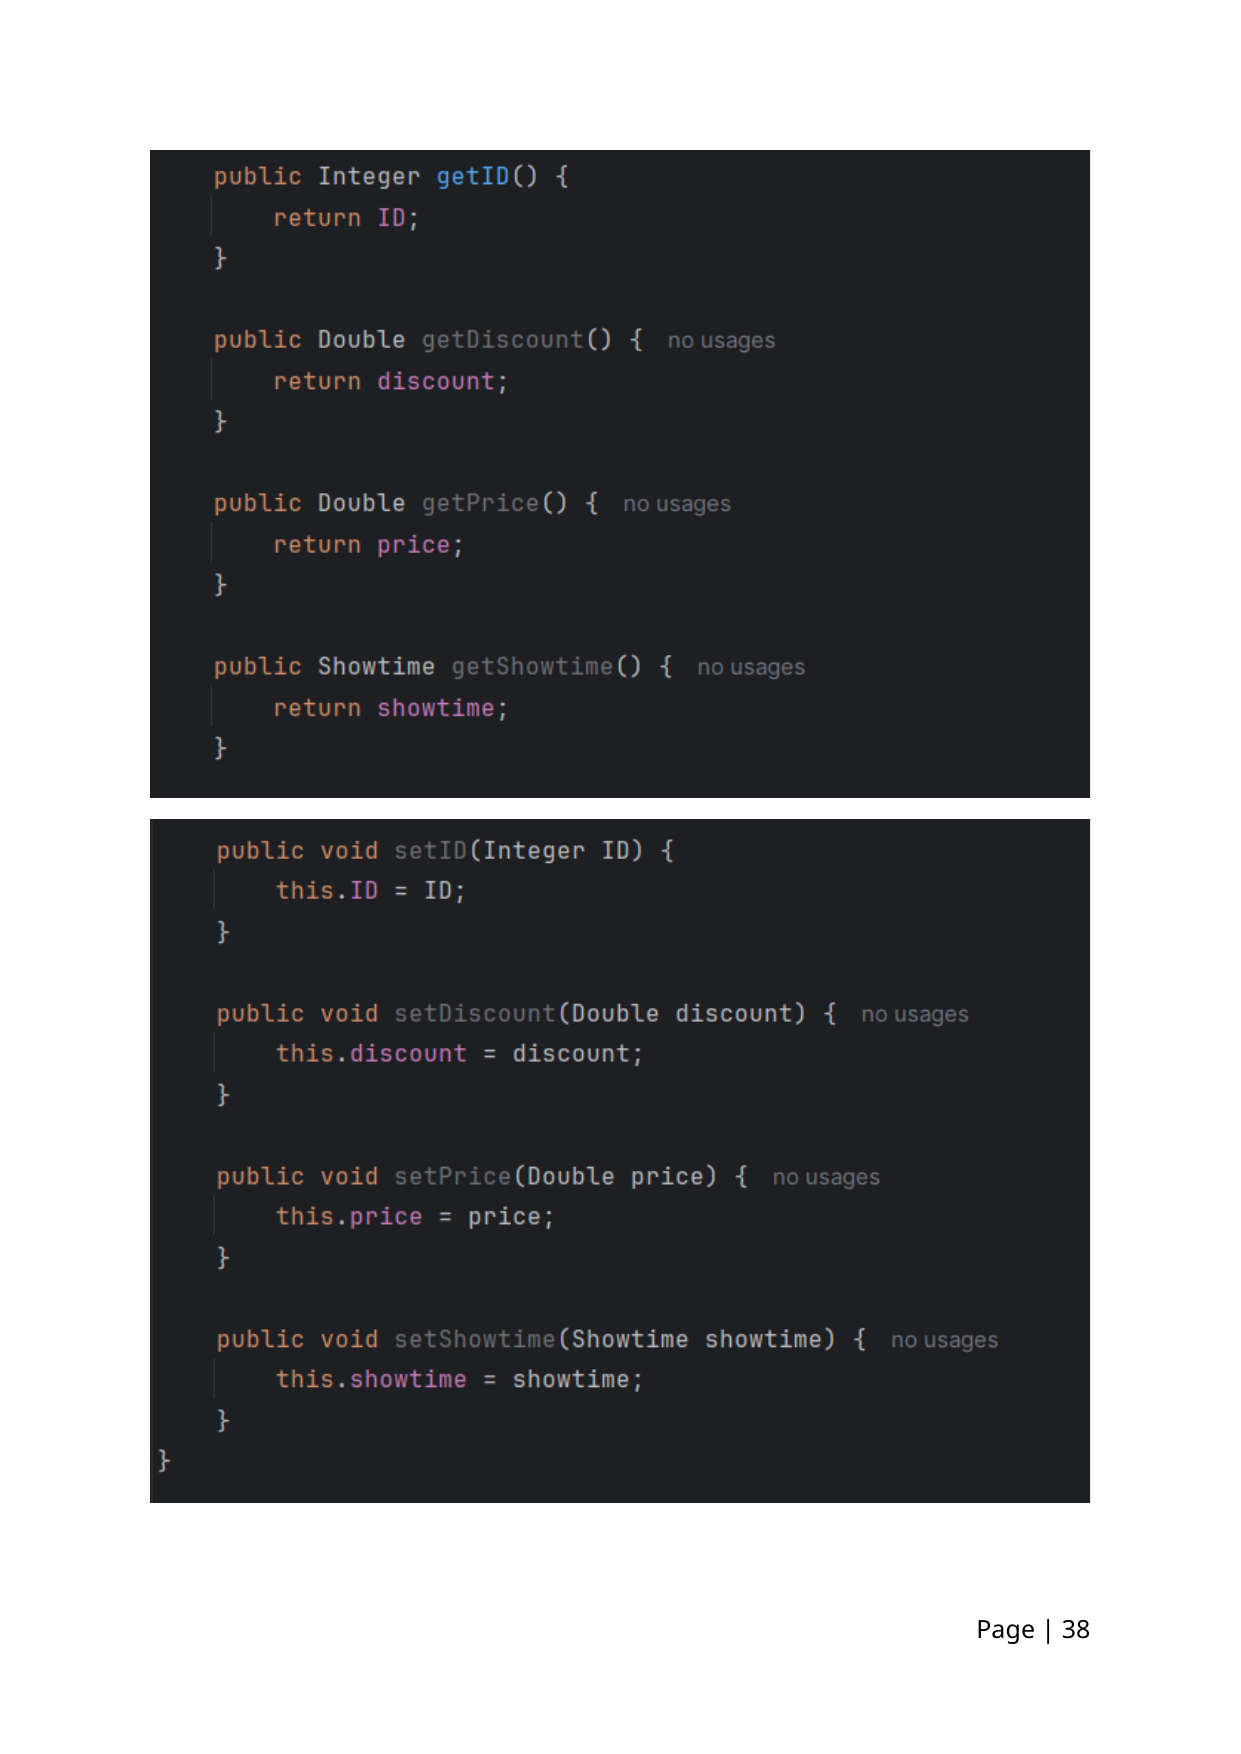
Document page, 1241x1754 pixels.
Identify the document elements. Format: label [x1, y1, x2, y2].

picture [150, 150, 1091, 798]
picture [150, 819, 1091, 1503]
